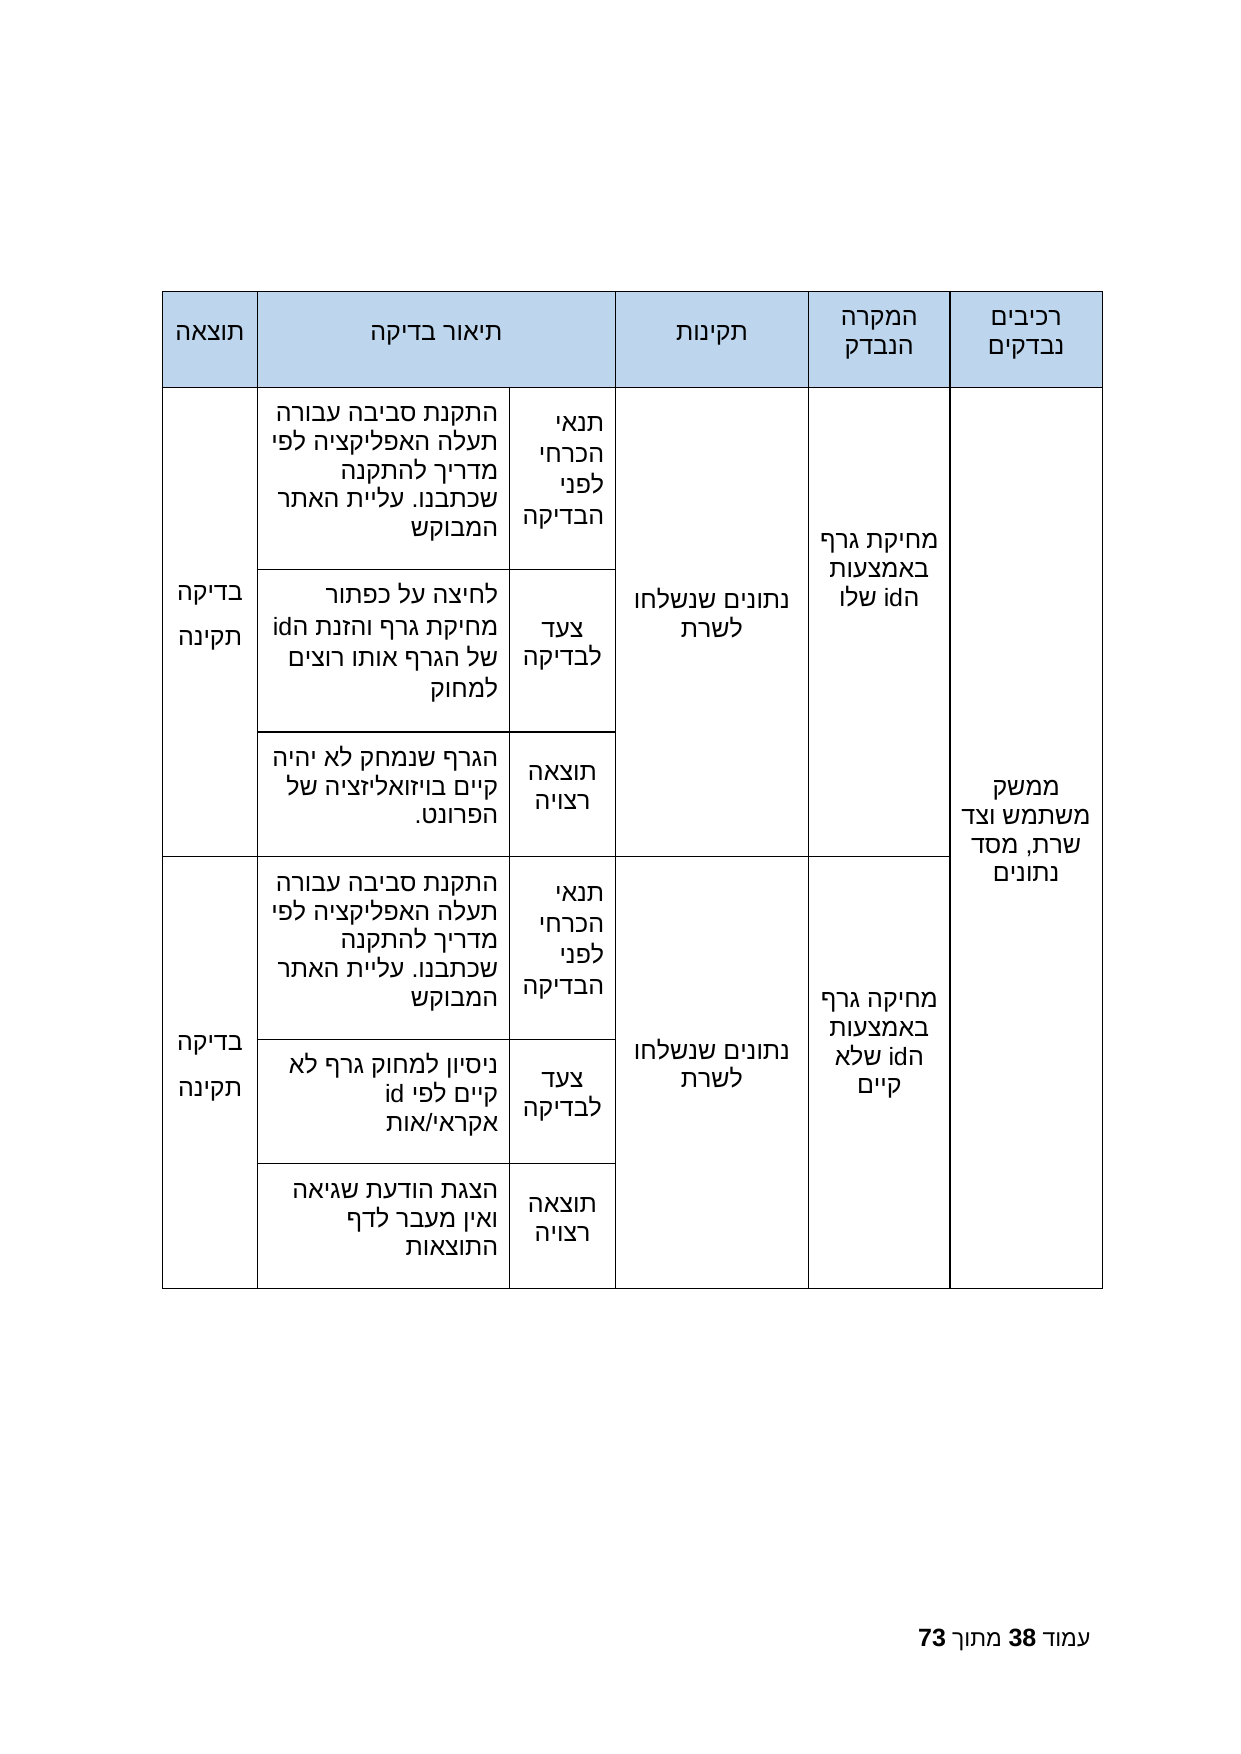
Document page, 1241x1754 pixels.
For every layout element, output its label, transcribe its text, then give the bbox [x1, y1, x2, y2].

table_cell הצגת הודעת שגיאה ואין מעבר לדף התוצאות [258, 1164, 509, 1288]
table_cell מחיקת גרף באמצעות הid שלו [809, 388, 949, 856]
table_header תוצאה [163, 292, 257, 387]
table_cell צעד לבדיקה [510, 1040, 615, 1163]
table_cell בדיקה תקינה [163, 857, 257, 1288]
table_cell תוצאה רצויה [510, 733, 615, 856]
table_cell לחיצה על כפתור מחיקת גרף והזנת הid של הגרף אותו רוצים למחוק [258, 570, 509, 731]
table_cell התקנת סביבה עבורה תעלה האפליקציה לפי מדריך להתקנה שכתבנו. עליית האתר המבוקש [258, 388, 509, 569]
table_cell מחיקה גרף באמצעות הid שלא קיים [809, 857, 949, 1288]
table_cell צעד לבדיקה [510, 570, 615, 731]
table_cell ממשק משתמש וצד שרת, מסד נתונים [951, 388, 1102, 1288]
table_header תיאור בדיקה [258, 292, 615, 387]
table_cell ניסיון למחוק גרף לא קיים לפי id אקראי/אות [258, 1040, 509, 1163]
table_header המקרה הנבדק [809, 292, 949, 387]
table_cell תנאי הכרחי לפני הבדיקה [510, 388, 615, 569]
table_cell התקנת סביבה עבורה תעלה האפליקציה לפי מדריך להתקנה שכתבנו. עליית האתר המבוקש [258, 857, 509, 1038]
table_cell נתונים שנשלחו לשרת [616, 388, 808, 856]
table_cell הגרף שנמחק לא יהיה קיים בויזואליזציה של הפרונט. [258, 733, 509, 856]
table_cell בדיקה תקינה [163, 388, 257, 856]
table_cell תוצאה רצויה [510, 1164, 615, 1288]
table_header רכיבים נבדקים [951, 292, 1102, 387]
table_cell נתונים שנשלחו לשרת [616, 857, 808, 1288]
table_cell תנאי הכרחי לפני הבדיקה [510, 857, 615, 1038]
table_header תקינות [616, 292, 808, 387]
